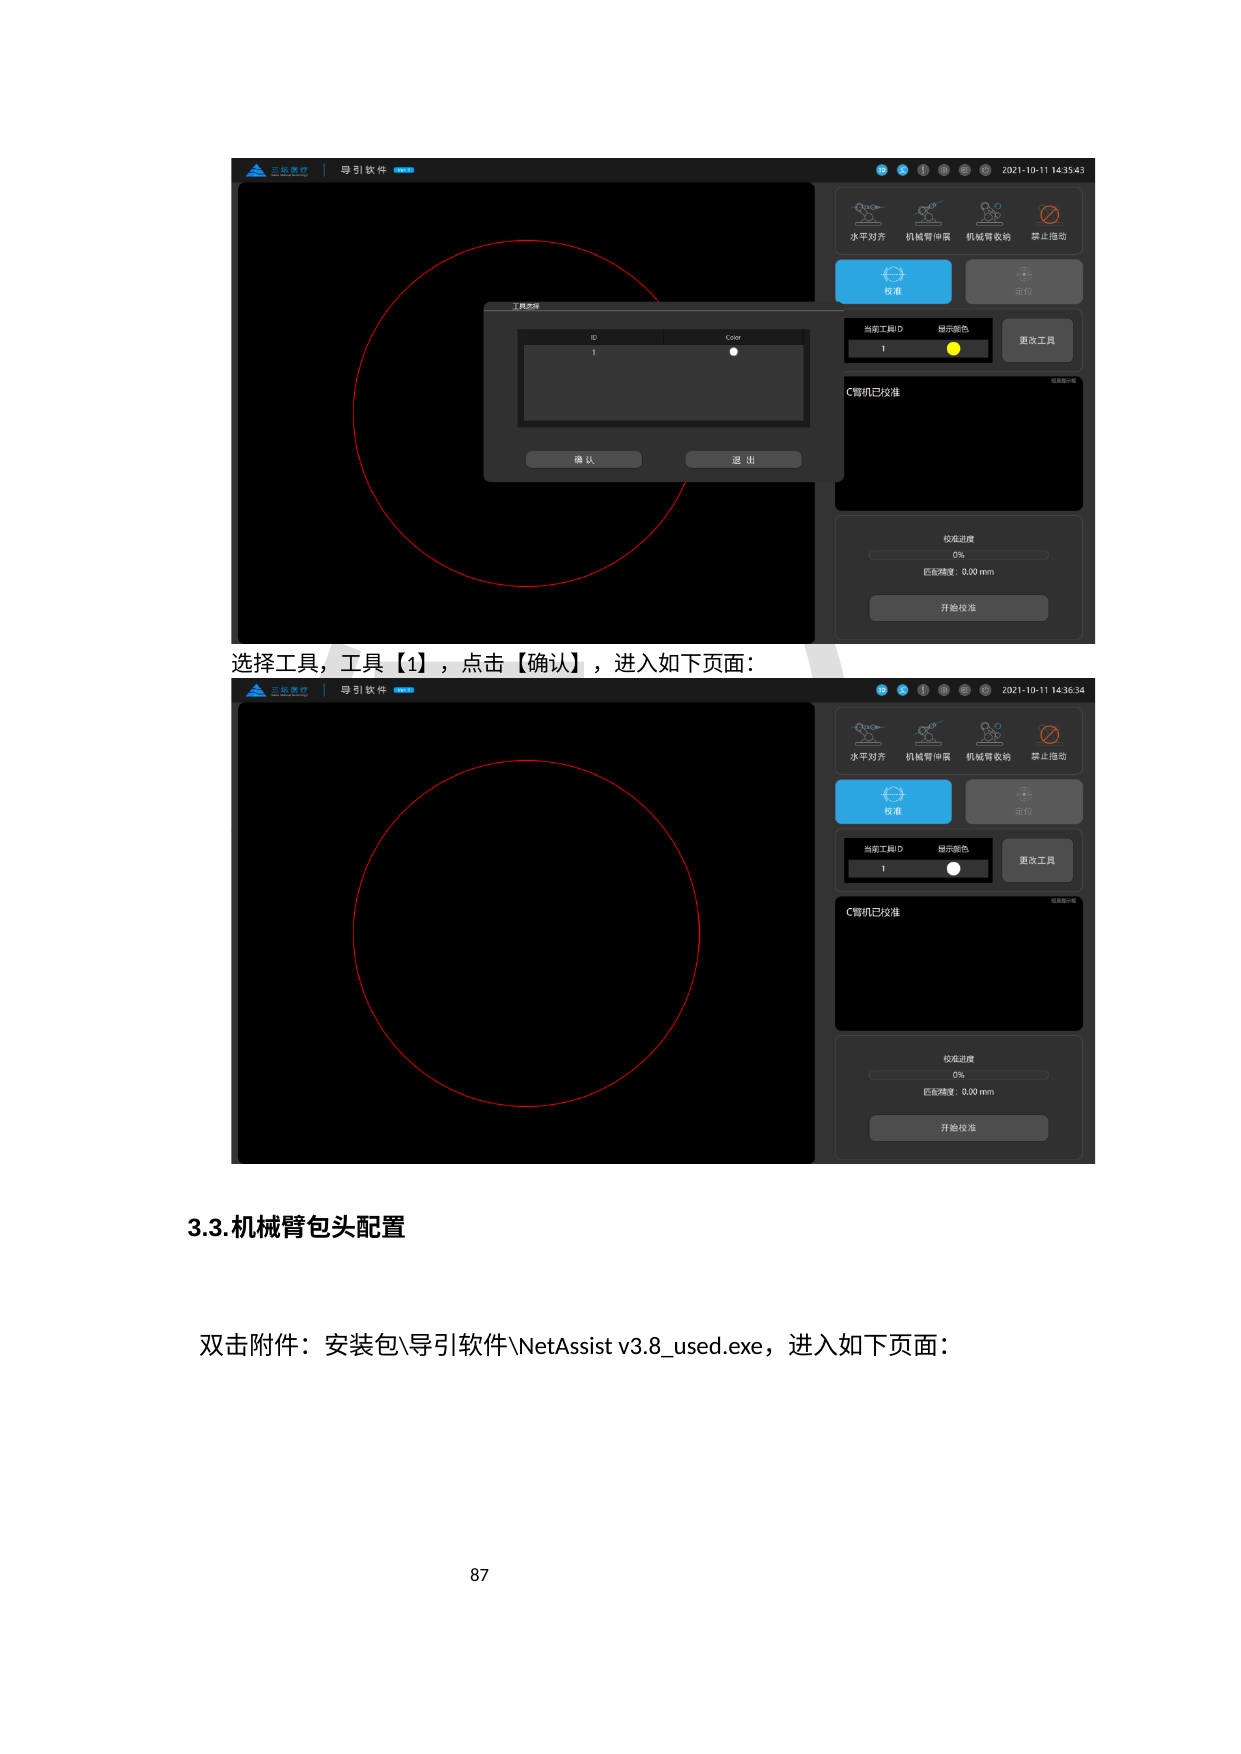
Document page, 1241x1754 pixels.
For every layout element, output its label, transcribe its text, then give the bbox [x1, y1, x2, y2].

list 选择工具，工具【1】，点击【确认】，进入如下页面： [187, 646, 1053, 678]
picture [231, 678, 1096, 1164]
text 双击附件：安装包\导引软件\NetAssist v3.8_used.exe，进入如下页面： [187, 1311, 1053, 1376]
picture [231, 158, 1096, 644]
subtitle 机械臂包头配置 [187, 1193, 1053, 1258]
